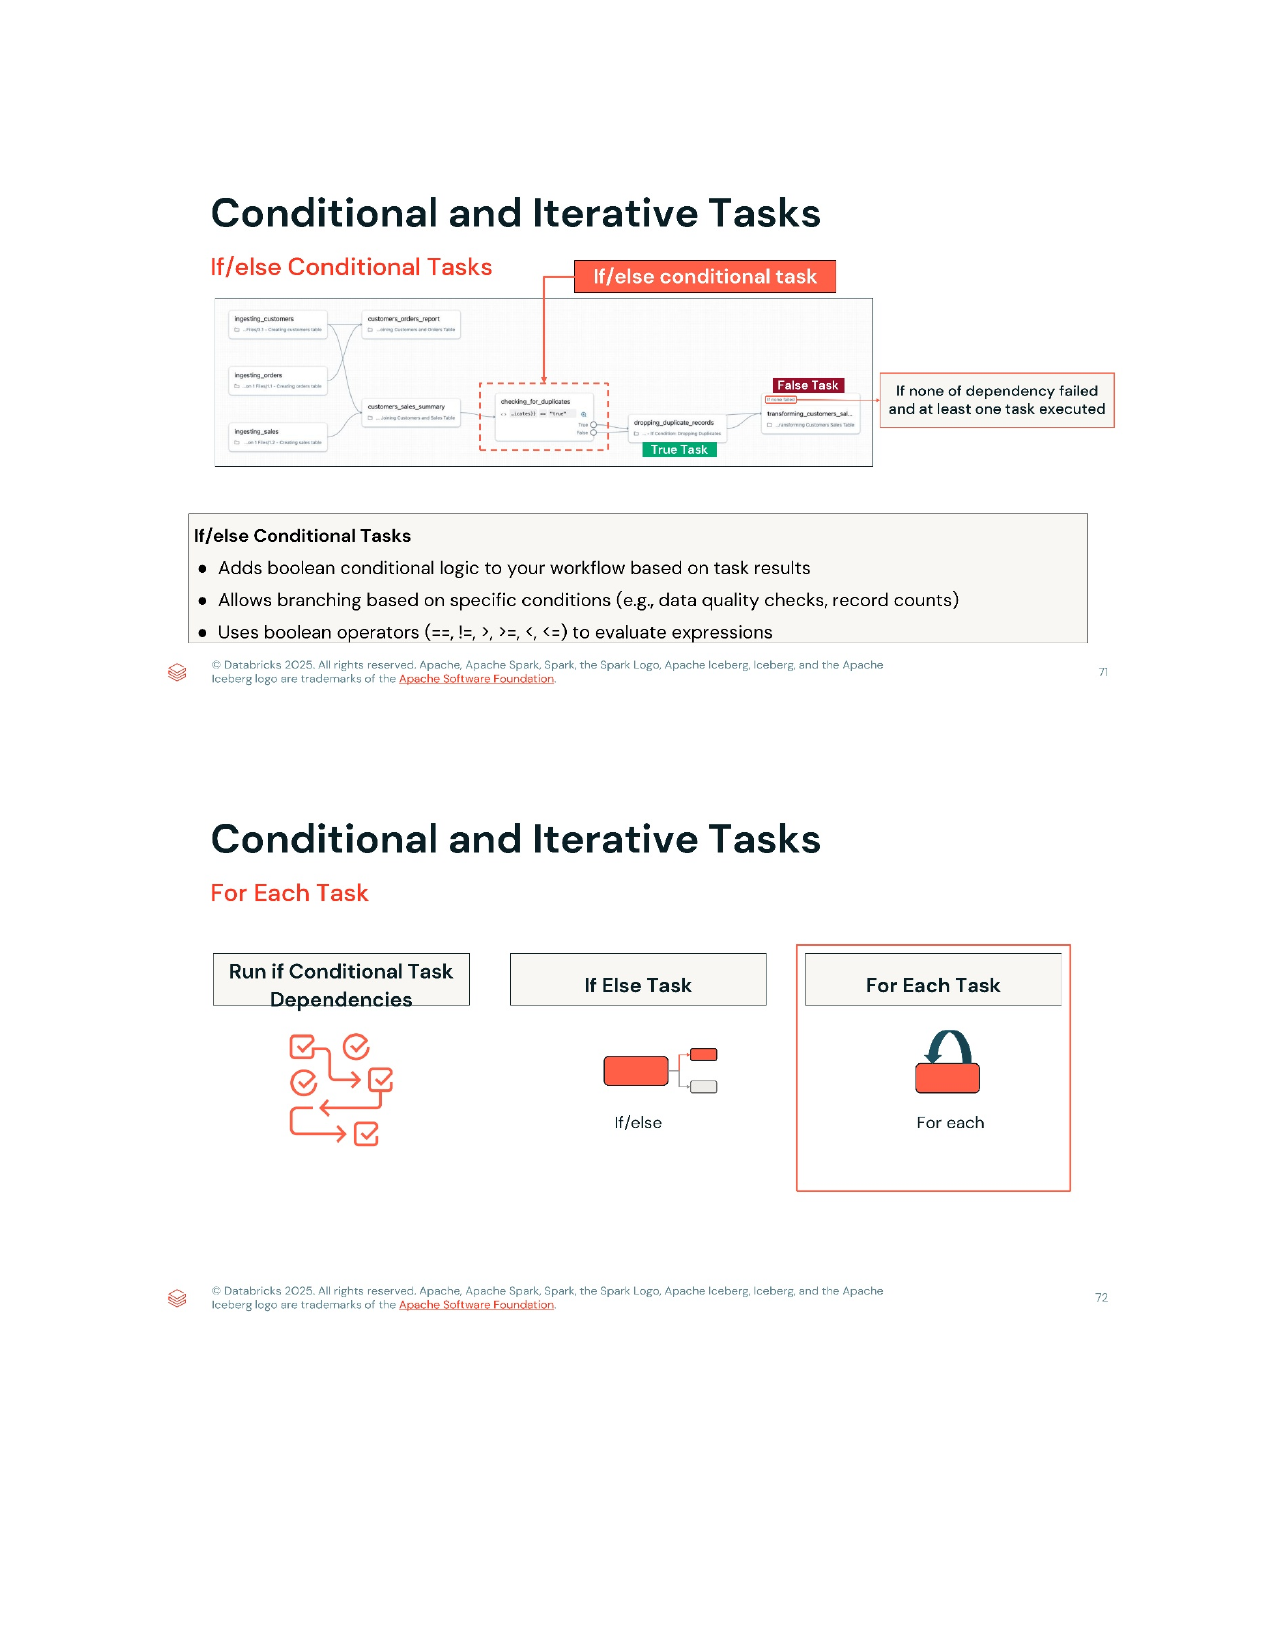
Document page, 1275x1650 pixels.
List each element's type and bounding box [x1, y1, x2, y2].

picture [150, 776, 1125, 1325]
picture [150, 150, 1125, 699]
